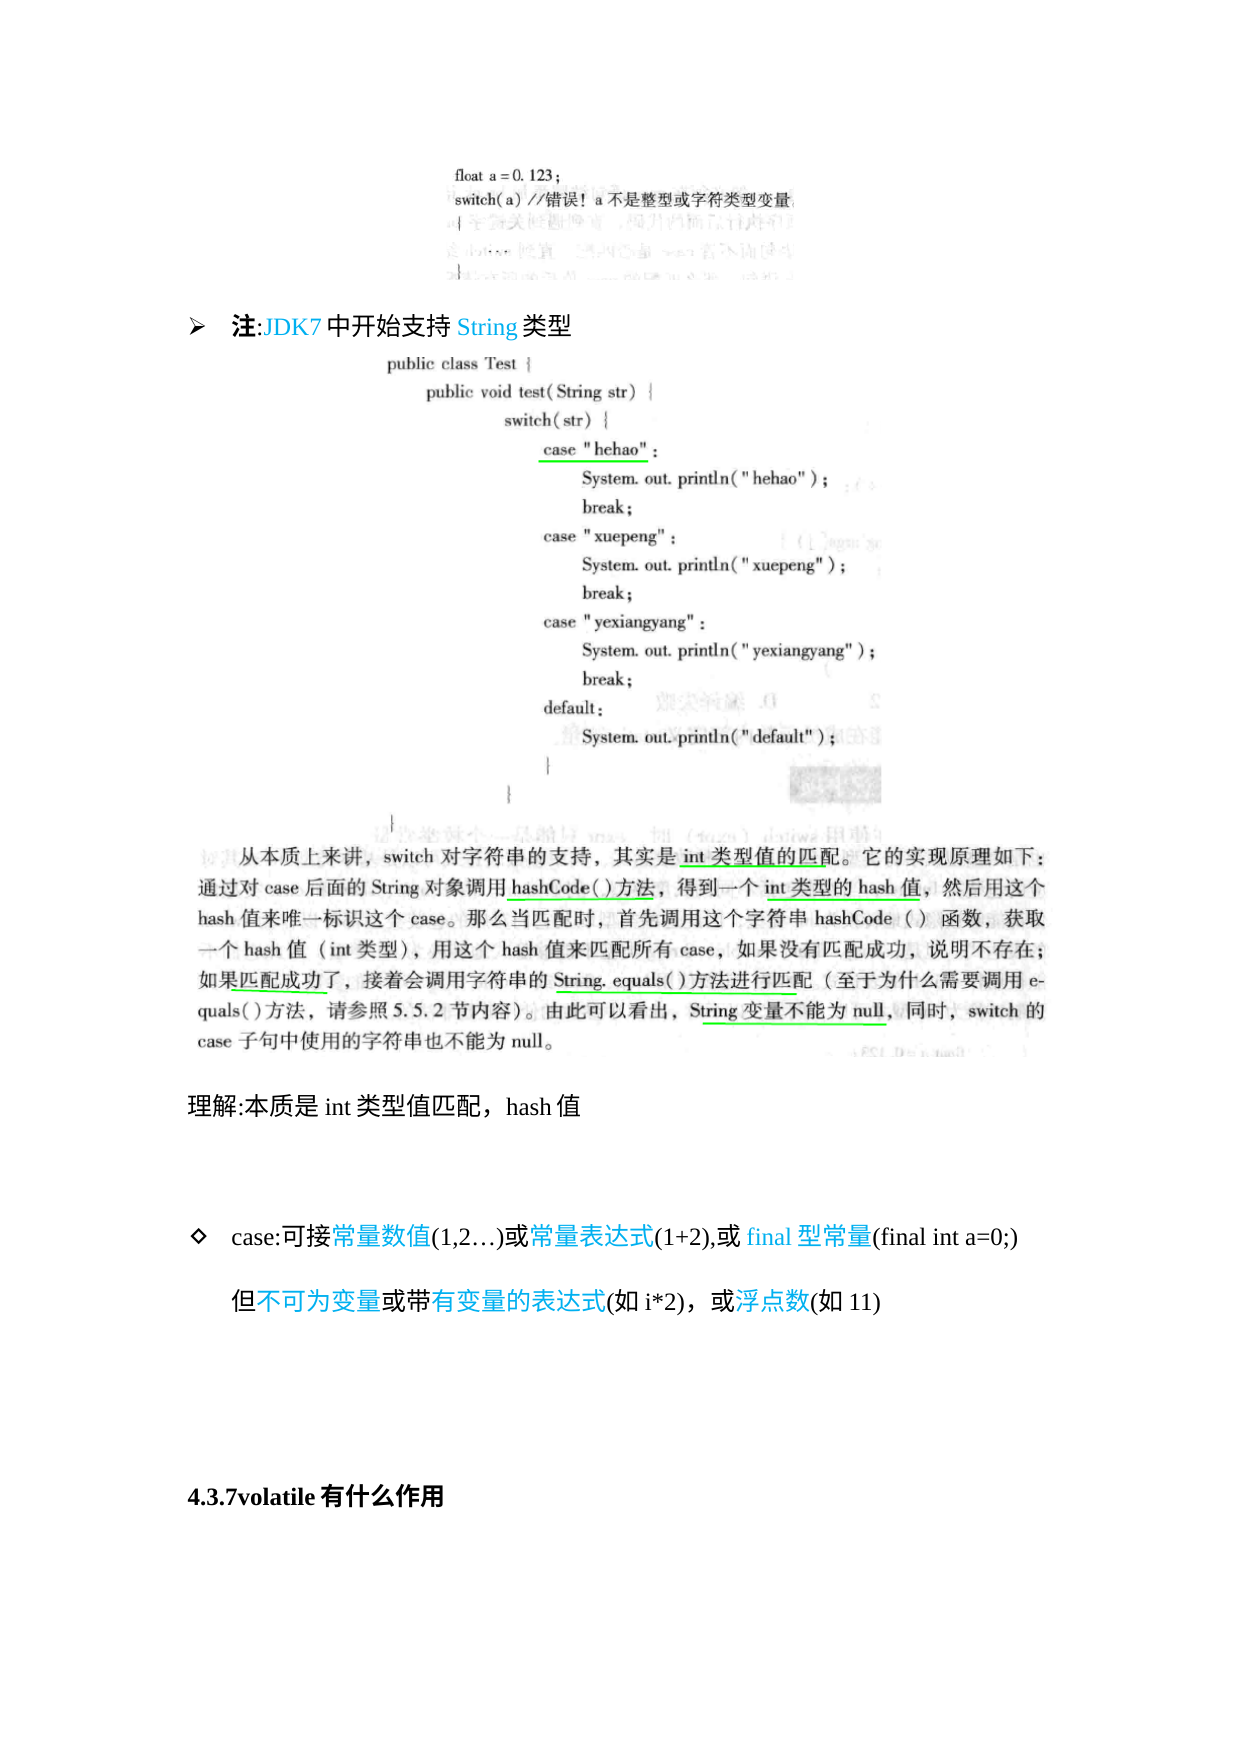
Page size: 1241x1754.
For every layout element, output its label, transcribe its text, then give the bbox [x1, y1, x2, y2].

list 注:JDK7中开始支持String类型 [187, 292, 1053, 357]
picture [187, 844, 1053, 1057]
text 4.3.7volatile有什么作用 [187, 1462, 1053, 1527]
text 理解:本质是int类型值匹配，hash值 [187, 1072, 1053, 1137]
picture [446, 162, 794, 280]
picture [358, 357, 882, 843]
list 但不可为变量或带有变量的表达式(如i*2)，或浮点数(如11) [231, 1267, 1053, 1332]
list case:可接常量数值(1,2…)或常量表达式(1+2),或final型常量(final int a=0;) [187, 1202, 1053, 1267]
